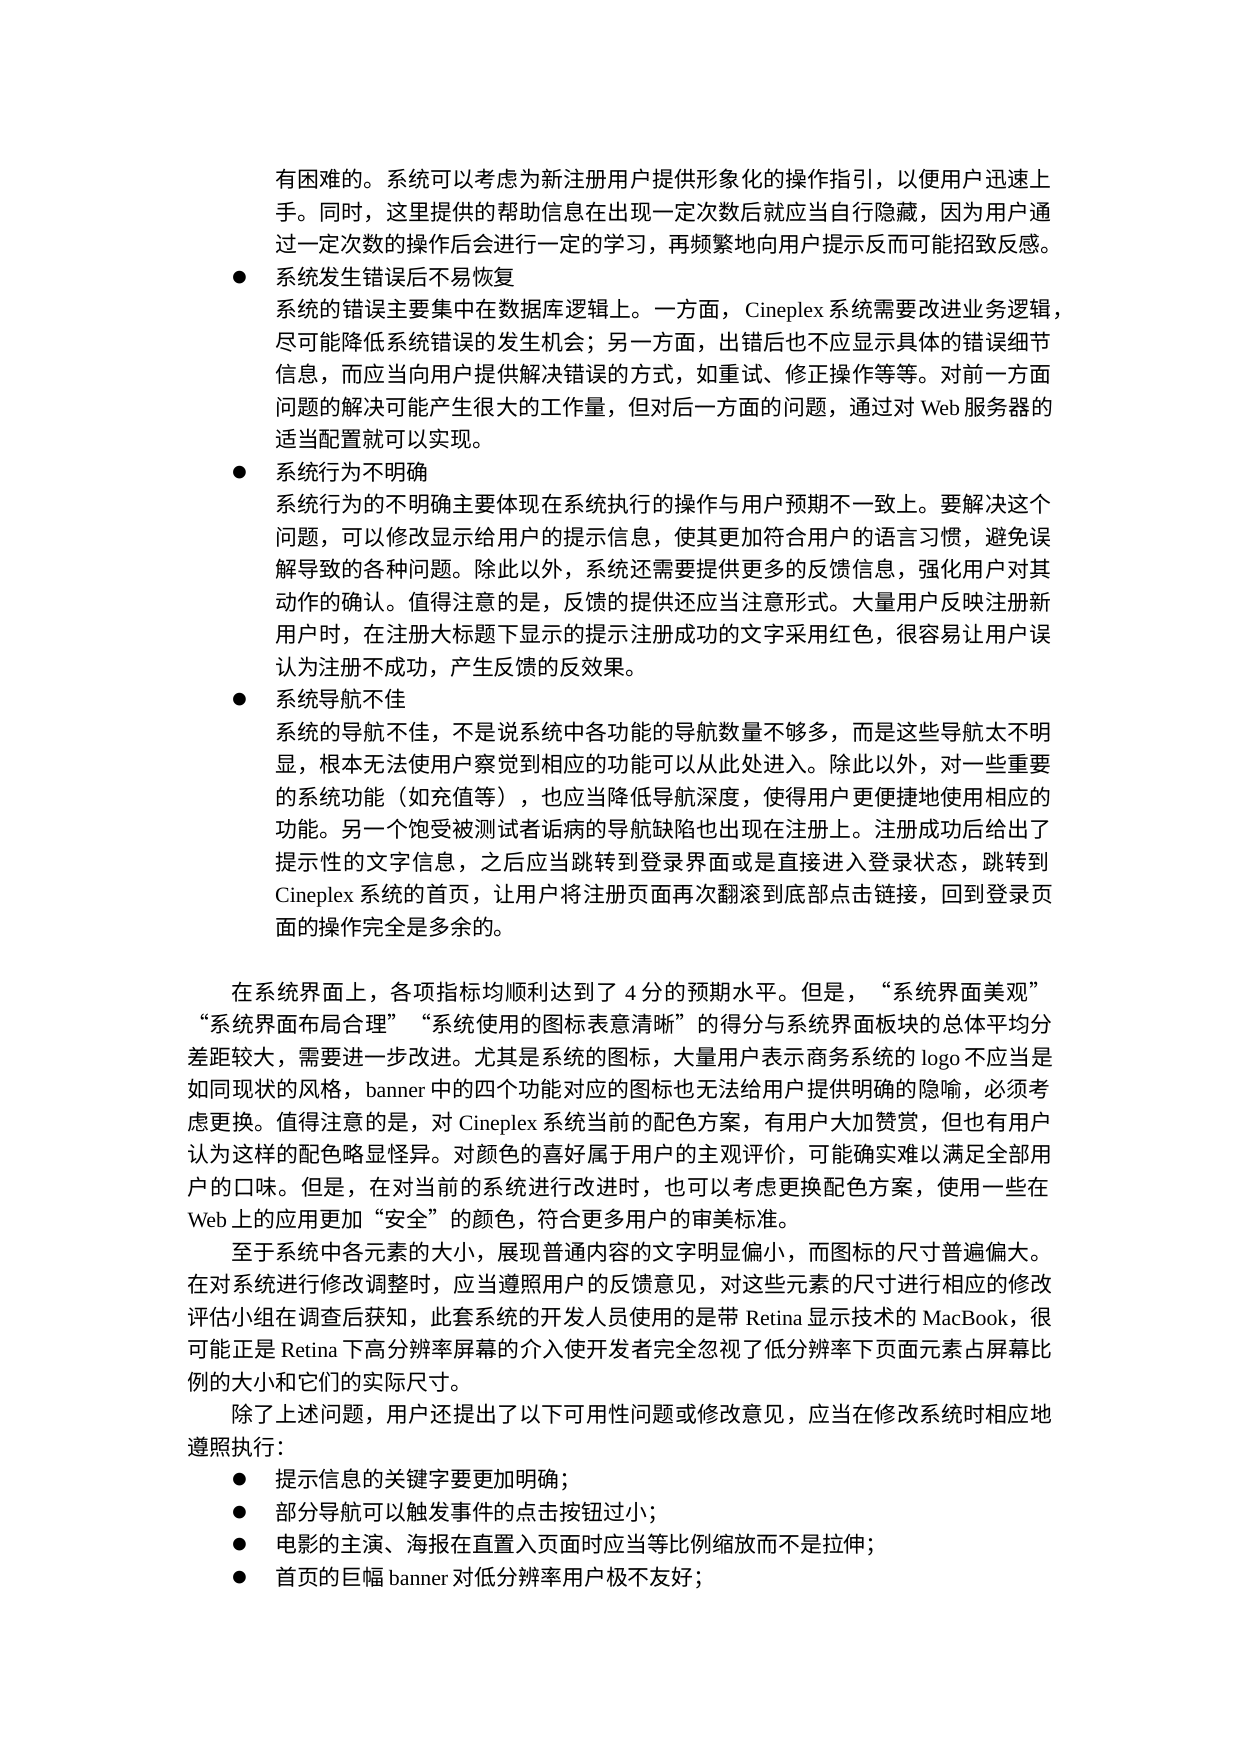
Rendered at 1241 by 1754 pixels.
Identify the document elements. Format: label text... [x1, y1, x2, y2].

list 系统的错误主要集中在数据库逻辑上。一方面，Cineplex系统需要改进业务逻辑，尽可能降低系统错误的发生机会；另一方面，出错后也不应显示具体的错误细节信息，而应当向用户提供解决错误的方式，如重试、修正操作等等。对前一方面问题的解决可能产生很大的工作量，但对后一方面的问题，通过对Web服务器的适当配置就可以实现。 [275, 292, 1053, 454]
list 系统导航不佳 [231, 682, 1053, 714]
list 系统发生错误后不易恢复 [231, 259, 1053, 292]
text 除了上述问题，用户还提出了以下可用性问题或修改意见，应当在修改系统时相应地遵照执行： [187, 1397, 1053, 1462]
list 首页的巨幅banner对低分辨率用户极不友好； [231, 1559, 1053, 1592]
list 提示信息的关键字要更加明确； [231, 1462, 1053, 1494]
text 至于系统中各元素的大小，展现普通内容的文字明显偏小，而图标的尺寸普遍偏大。在对系统进行修改调整时，应当遵照用户的反馈意见，对这些元素的尺寸进行相应的修改。评估小组在调查后获知，此套系统的开发人员使用的是带Retina显示技术的MacBook，很可能正是Retina下高分辨率屏幕的介入使开发者完全忽视了低分辨率下页面元素占屏幕比例的大小和它们的实际尺寸。 [187, 1234, 1053, 1397]
list 系统行为不明确 [231, 454, 1053, 487]
list 部分导航可以触发事件的点击按钮过小； [231, 1494, 1053, 1527]
list 系统行为的不明确主要体现在系统执行的操作与用户预期不一致上。要解决这个问题，可以修改显示给用户的提示信息，使其更加符合用户的语言习惯，避免误解导致的各种问题。除此以外，系统还需要提供更多的反馈信息，强化用户对其动作的确认。值得注意的是，反馈的提供还应当注意形式。大量用户反映注册新用户时，在注册大标题下显示的提示注册成功的文字采用红色，很容易让用户误认为注册不成功，产生反馈的反效果。 [275, 487, 1053, 682]
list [275, 162, 1053, 259]
list 电影的主演、海报在直置入页面时应当等比例缩放而不是拉伸； [231, 1527, 1053, 1559]
list 系统的导航不佳，不是说系统中各功能的导航数量不够多，而是这些导航太不明显，根本无法使用户察觉到相应的功能可以从此处进入。除此以外，对一些重要的系统功能（如充值等），也应当降低导航深度，使得用户更便捷地使用相应的功能。另一个饱受被测试者诟病的导航缺陷也出现在注册上。注册成功后给出了提示性的文字信息，之后应当跳转到登录界面或是直接进入登录状态，跳转到Cineplex系统的首页，让用户将注册页面再次翻滚到底部点击链接，回到登录页面的操作完全是多余的。 [275, 714, 1053, 942]
text 在系统界面上，各项指标均顺利达到了4分的预期水平。但是，“系统界面美观”“系统界面布局合理”“系统使用的图标表意清晰”的得分与系统界面板块的总体平均分差距较大，需要进一步改进。尤其是系统的图标，大量用户表示商务系统的logo不应当是如同现状的风格，banner中的四个功能对应的图标也无法给用户提供明确的隐喻，必须考虑更换。值得注意的是，对Cineplex系统当前的配色方案，有用户大加赞赏，但也有用户认为这样的配色略显怪异。对颜色的喜好属于用户的主观评价，可能确实难以满足全部用户的口味。但是，在对当前的系统进行改进时，也可以考虑更换配色方案，使用一些在Web上的应用更加“安全”的颜色，符合更多用户的审美标准。 [187, 974, 1053, 1234]
